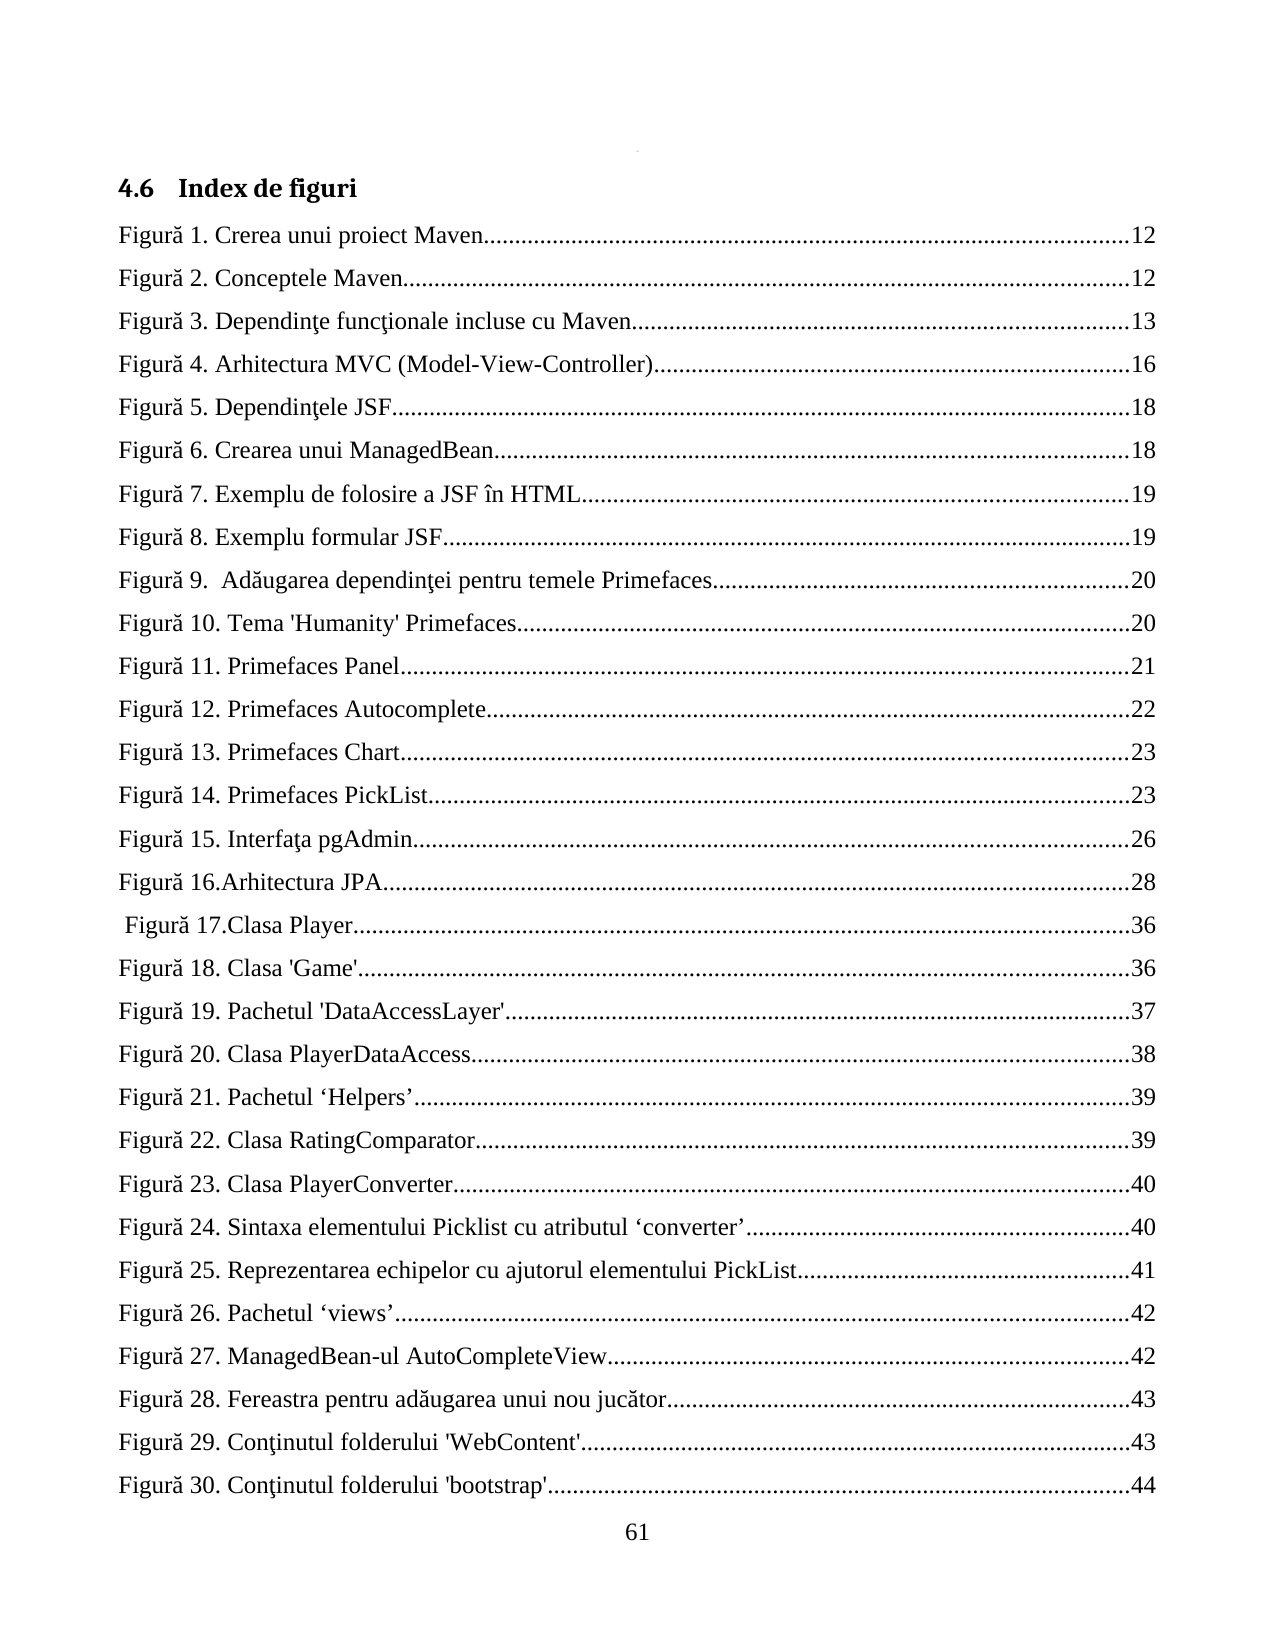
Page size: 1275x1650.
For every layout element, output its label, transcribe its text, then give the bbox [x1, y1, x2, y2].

text Figură 16.Arhitectura JPA 28 [118, 867, 1157, 896]
text Figură 18. Clasa 'Game' 36 [118, 953, 1157, 982]
text Figură 2. Conceptele Maven 12 [118, 263, 1157, 292]
text Figură 15. Interfaţa pgAdmin 26 [118, 824, 1157, 852]
text Figură 17.Clasa Player 36 [118, 910, 1157, 939]
text Figură 4. Arhitectura MVC (Model-View-Controller) 16 [118, 349, 1157, 378]
text Figură 6. Crearea unui ManagedBean 18 [118, 436, 1157, 464]
text Figură 11. Primefaces Panel 21 [118, 651, 1157, 680]
text Figură 24. Sintaxa elementului Picklist cu atributul ‘converter’ 40 [118, 1212, 1157, 1241]
text Figură 10. Tema 'Humanity' Primefaces 20 [118, 608, 1157, 637]
text Figură 1. Crerea unui proiect Maven 12 [118, 220, 1157, 249]
subtitle Index de figuri [118, 173, 1157, 204]
text Figură 9. Adăugarea dependinţei pentru temele Primefaces 20 [118, 565, 1157, 594]
text Figură 19. Pachetul 'DataAccessLayer' 37 [118, 996, 1157, 1025]
text Figură 27. ManagedBean-ul AutoCompleteView 42 [118, 1341, 1157, 1370]
text Figură 28. Fereastra pentru adăugarea unui nou jucător 43 [118, 1384, 1157, 1413]
text Figură 7. Exemplu de folosire a JSF în HTML 19 [118, 479, 1157, 507]
text Figură 21. Pachetul ‘Helpers’ 39 [118, 1082, 1157, 1111]
text Figură 22. Clasa RatingComparator 39 [118, 1126, 1157, 1154]
text Figură 5. Dependinţele JSF 18 [118, 392, 1157, 421]
text Figură 20. Clasa PlayerDataAccess 38 [118, 1039, 1157, 1068]
text Figură 13. Primefaces Chart 23 [118, 737, 1157, 766]
text Figură 8. Exemplu formular JSF 19 [118, 522, 1157, 551]
text Figură 26. Pachetul ‘views’ 42 [118, 1298, 1157, 1327]
text Figură 3. Dependinţe funcţionale incluse cu Maven 13 [118, 306, 1157, 335]
text Figură 29. Conţinutul folderului 'WebContent' 43 [118, 1427, 1157, 1456]
text Figură 14. Primefaces PickList 23 [118, 781, 1157, 809]
text Figură 25. Reprezentarea echipelor cu ajutorul elementului PickList 41 [118, 1255, 1157, 1284]
text Figură 23. Clasa PlayerConverter 40 [118, 1169, 1157, 1197]
text Figură 30. Conţinutul folderului 'bootstrap' 44 [118, 1471, 1157, 1499]
text Figură 12. Primefaces Autocomplete 22 [118, 694, 1157, 723]
